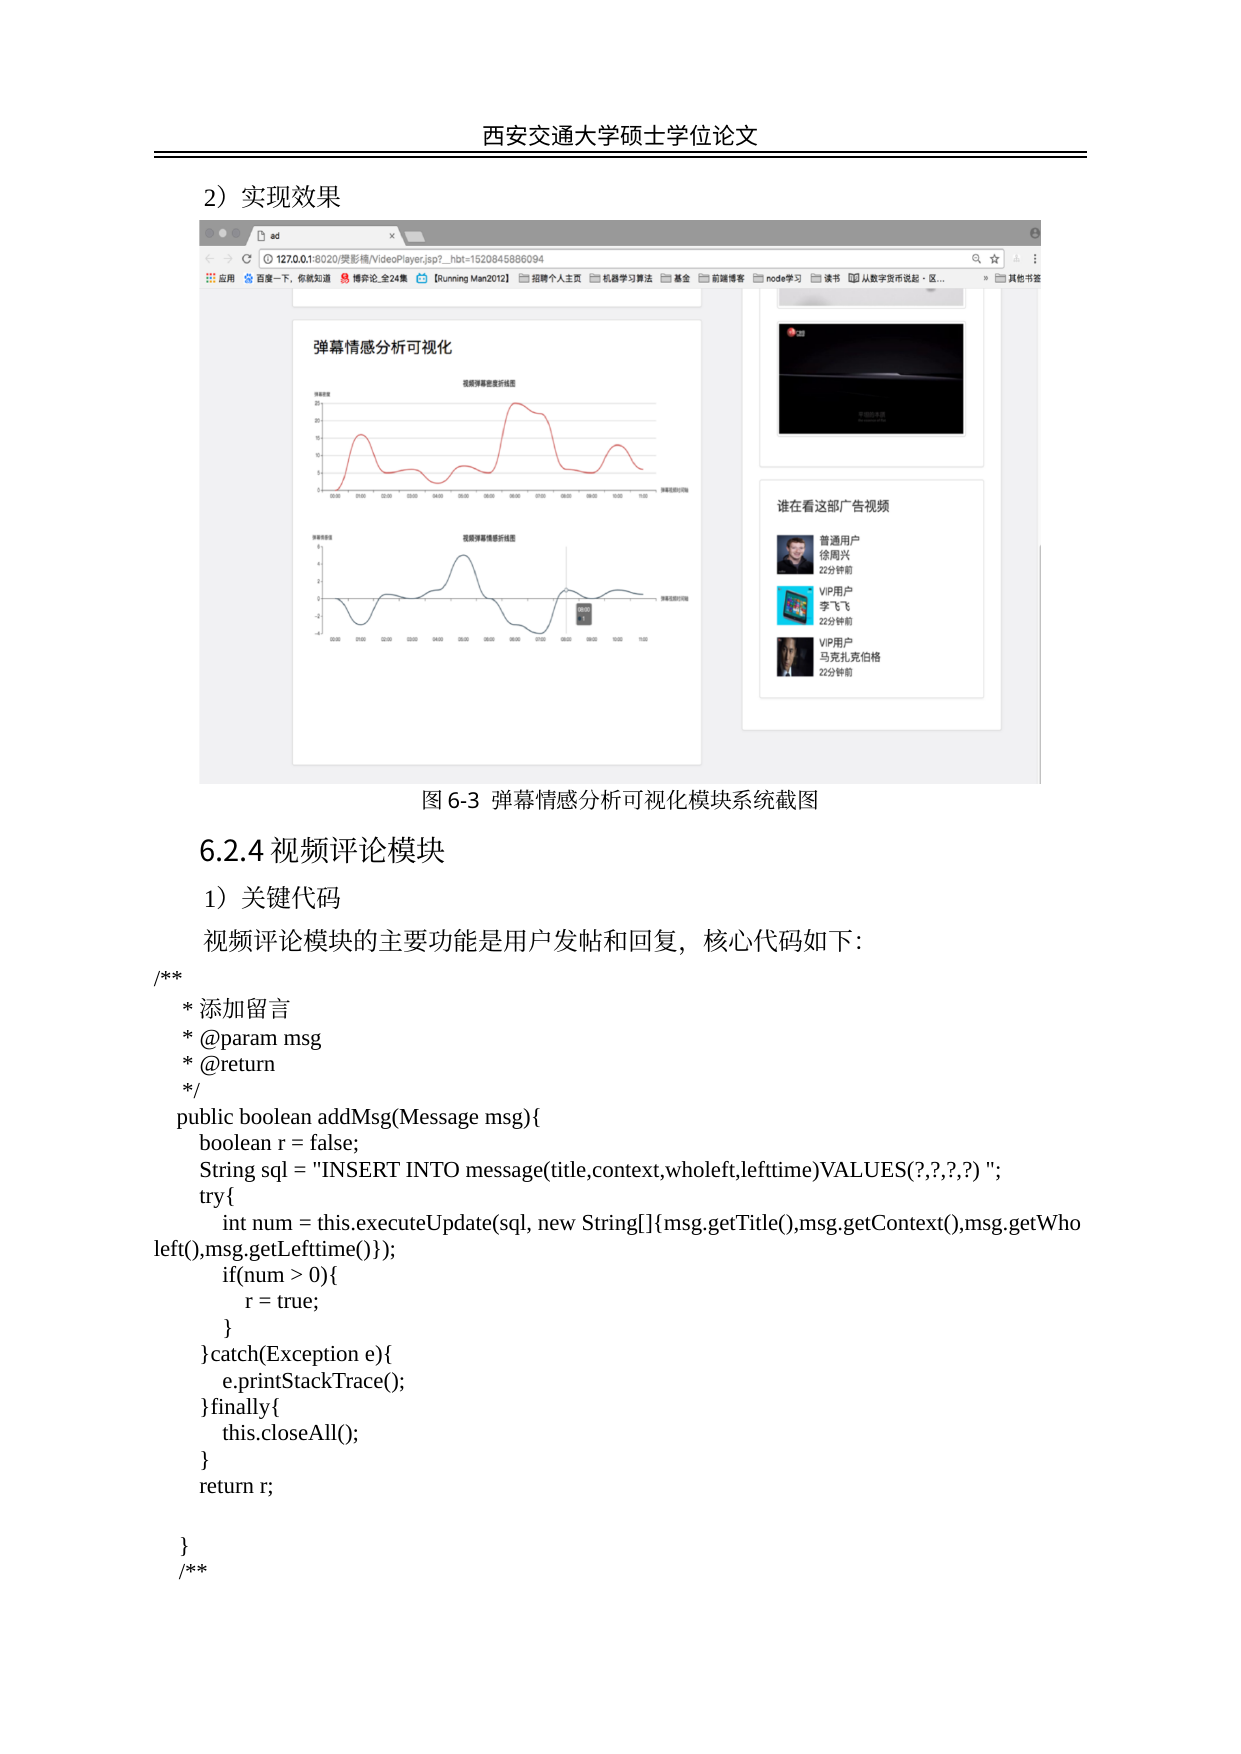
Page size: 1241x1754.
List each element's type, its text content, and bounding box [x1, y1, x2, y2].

text 6.2.4 视频评论模块 [199, 828, 1087, 870]
text */ [153, 1077, 1087, 1103]
text try{ [153, 1182, 1087, 1208]
text /** [153, 965, 1087, 991]
text } [153, 1446, 1087, 1472]
text e.printStackTrace(); [153, 1367, 1087, 1393]
text }catch(Exception e){ [153, 1340, 1087, 1367]
text 2）实现效果 [153, 177, 1087, 213]
text public boolean addMsg(Message msg){ [153, 1103, 1087, 1129]
text * @return [153, 1050, 1087, 1077]
text 1）关键代码 [153, 878, 1087, 914]
text int num = this.executeUpdate(sql, new String[]{msg.getTitle(),msg.getContext(),msg.getWholeft(),msg.getLefttime()}); [153, 1208, 1087, 1261]
text 视频评论模块的主要功能是用户发帖和回复，核心代码如下： [153, 922, 1087, 958]
text } [153, 1314, 1087, 1340]
text * @param msg [153, 1024, 1087, 1050]
text } [153, 1532, 1087, 1558]
text r = true; [153, 1288, 1087, 1314]
text }finally{ [153, 1393, 1087, 1419]
text String sql = "INSERT INTO message(title,context,wholeft,lefttime)VALUES(?,?,?,?) "; [153, 1156, 1087, 1182]
text * 添加留言 [153, 991, 1087, 1024]
text this.closeAll(); [153, 1419, 1087, 1446]
text 图6-3 弹幕情感分析可视化模块系统截图 [153, 784, 1087, 815]
text return r; [153, 1472, 1087, 1498]
text if(num > 0){ [153, 1261, 1087, 1288]
picture [199, 220, 1041, 784]
text boolean r = false; [153, 1129, 1087, 1156]
text /** [153, 1558, 1087, 1584]
